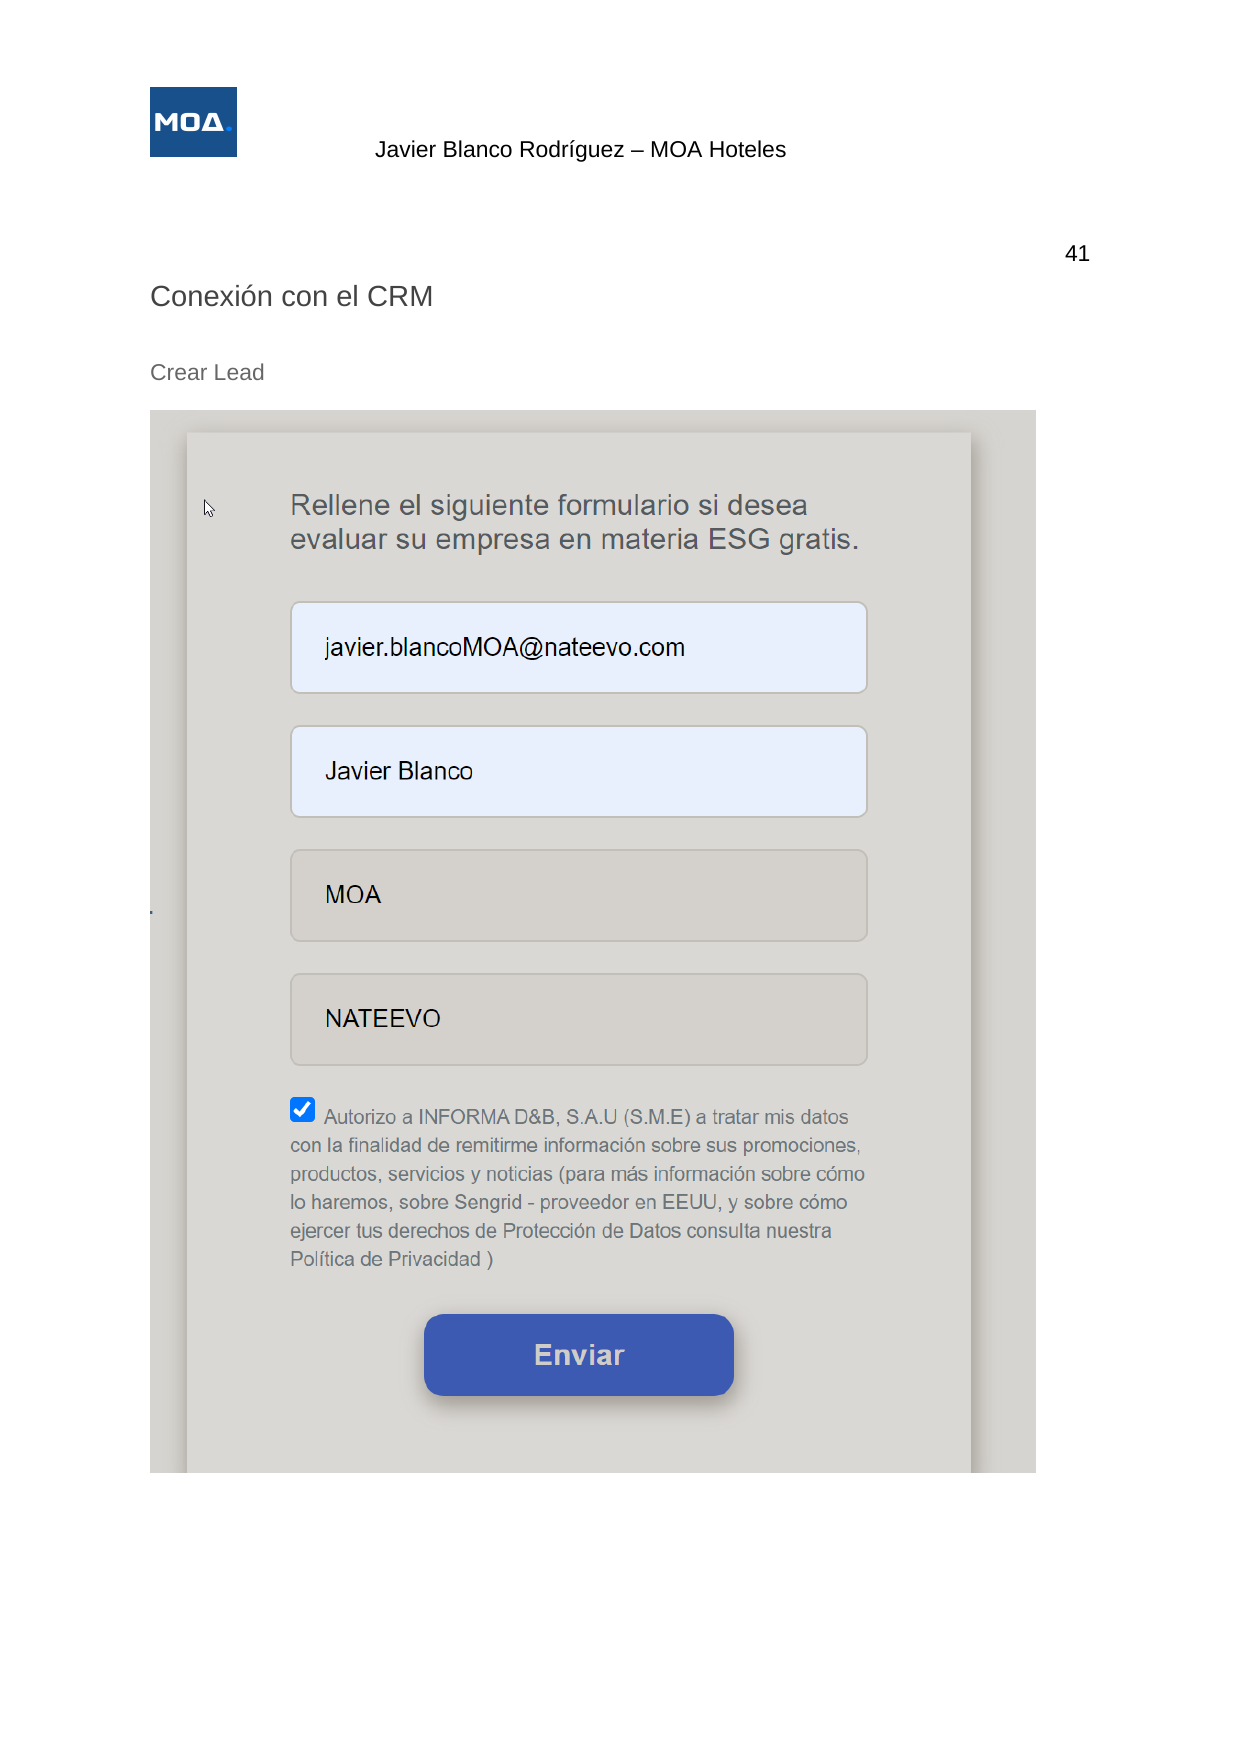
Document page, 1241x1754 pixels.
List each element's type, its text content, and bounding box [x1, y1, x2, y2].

picture [150, 87, 237, 157]
subtitle Conexión con el CRM [150, 279, 1090, 312]
subtitle Crear Lead [150, 358, 1090, 385]
picture [150, 410, 1036, 1473]
